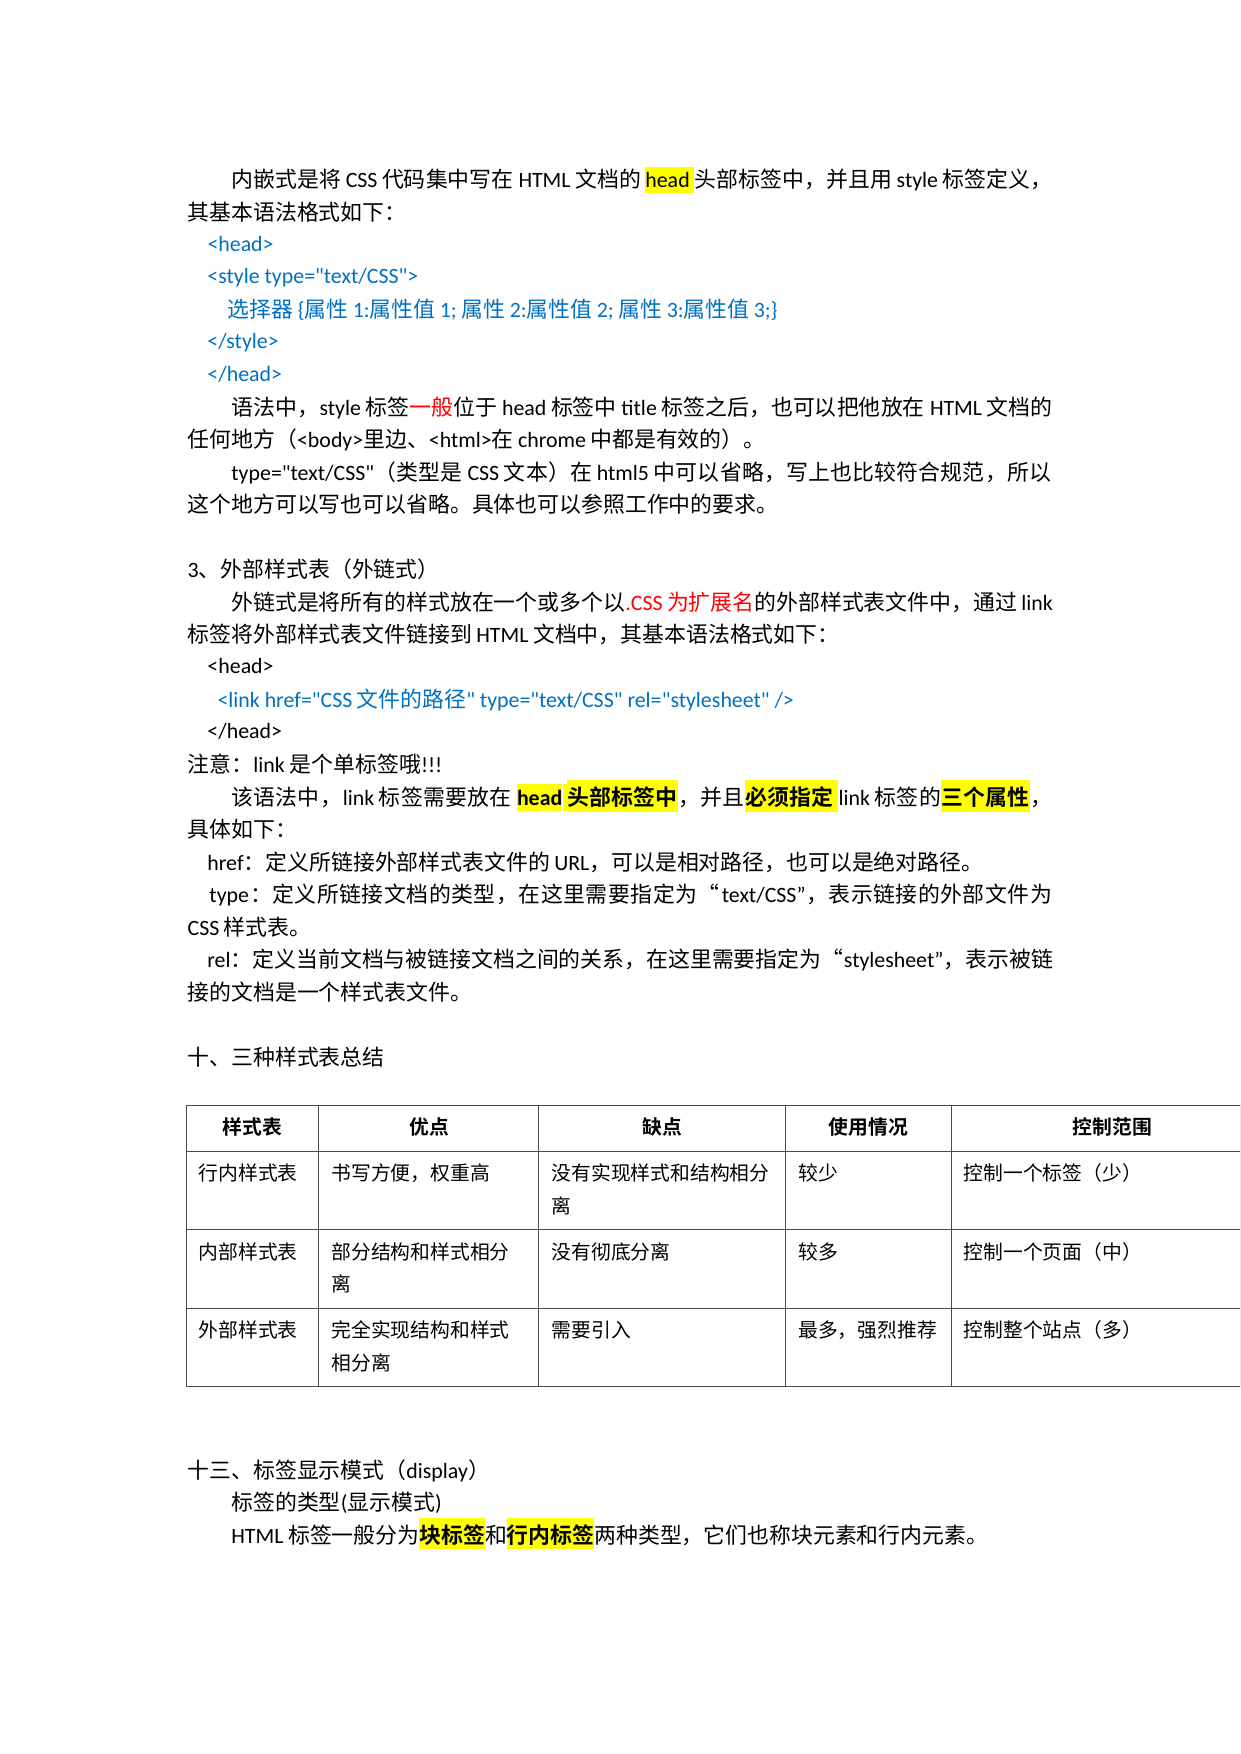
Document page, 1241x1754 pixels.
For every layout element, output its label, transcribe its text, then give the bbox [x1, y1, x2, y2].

list HTML标签一般分为块标签和行内标签两种类型，它们也称块元素和行内元素。 [187, 1517, 1053, 1550]
table_header 缺点 [539, 1106, 785, 1151]
table_cell 内部样式表 [187, 1230, 318, 1308]
list type="text/CSS"（类型是CSS文本）在html5中可以省略，写上也比较符合规范，所以这个地方可以写也可以省略。具体也可以参照工作中的要求。 [187, 454, 1053, 519]
list type：定义所链接文档的类型，在这里需要指定为“text/CSS”，表示链接的外部文件为CSS样式表。 [187, 877, 1053, 942]
list <head> [187, 649, 1053, 682]
list </style> [187, 324, 1053, 357]
list 语法中，style标签一般位于head标签中title标签之后，也可以把他放在HTML文档的任何地方（<body>里边、<html>在chrome中都是有效的）。 [187, 389, 1053, 454]
table_header 控制范围 [952, 1106, 1240, 1151]
list rel：定义当前文档与被链接文档之间的关系，在这里需要指定为“stylesheet”，表示被链接的文档是一个样式表文件。 [187, 942, 1053, 1007]
list </head> [187, 357, 1053, 389]
list 注意：link 是个单标签哦!!! [187, 747, 1053, 779]
table_cell 需要引入 [539, 1309, 785, 1386]
table_cell 没有彻底分离 [539, 1230, 785, 1308]
list 外链式是将所有的样式放在一个或多个以.CSS为扩展名的外部样式表文件中，通过link标签将外部样式表文件链接到HTML文档中，其基本语法格式如下： [187, 584, 1053, 649]
table_cell 较多 [786, 1230, 951, 1308]
list 3、外部样式表（外链式） [187, 552, 1053, 584]
list 十、三种样式表总结 [187, 1039, 1053, 1072]
table_header 使用情况 [786, 1106, 951, 1151]
table_cell 较少 [786, 1152, 951, 1229]
table_cell 最多，强烈推荐 [786, 1309, 951, 1386]
list <head> [187, 227, 1053, 259]
table_cell 控制一个标签（少） [952, 1152, 1240, 1229]
list 标签显示模式（display） [187, 1452, 1053, 1485]
list <style type="text/CSS"> [187, 259, 1053, 292]
list 选择器 {属性1:属性值1; 属性2:属性值2; 属性3:属性值3;} [187, 292, 1053, 324]
list 该语法中，link标签需要放在head头部标签中，并且必须指定link标签的三个属性，具体如下： [187, 779, 1053, 844]
table_cell 完全实现结构和样式相分离 [319, 1309, 538, 1386]
table_header 优点 [319, 1106, 538, 1151]
list 内嵌式是将CSS代码集中写在HTML文档的head头部标签中，并且用style标签定义，其基本语法格式如下： [187, 162, 1053, 227]
table_cell 部分结构和样式相分离 [319, 1230, 538, 1308]
table_cell 外部样式表 [187, 1309, 318, 1386]
table_header 样式表 [187, 1106, 318, 1151]
list <link href="CSS文件的路径" type="text/CSS" rel="stylesheet" /> [187, 682, 1053, 714]
table_cell 控制整个站点（多） [952, 1309, 1240, 1386]
table_cell 行内样式表 [187, 1152, 318, 1229]
list </head> [187, 714, 1053, 747]
list href：定义所链接外部样式表文件的URL，可以是相对路径，也可以是绝对路径。 [187, 844, 1053, 877]
table_cell 没有实现样式和结构相分离 [539, 1152, 785, 1229]
list 标签的类型(显示模式) [187, 1485, 1053, 1517]
table_cell 书写方便，权重高 [319, 1152, 538, 1229]
table_cell 控制一个页面（中） [952, 1230, 1240, 1308]
